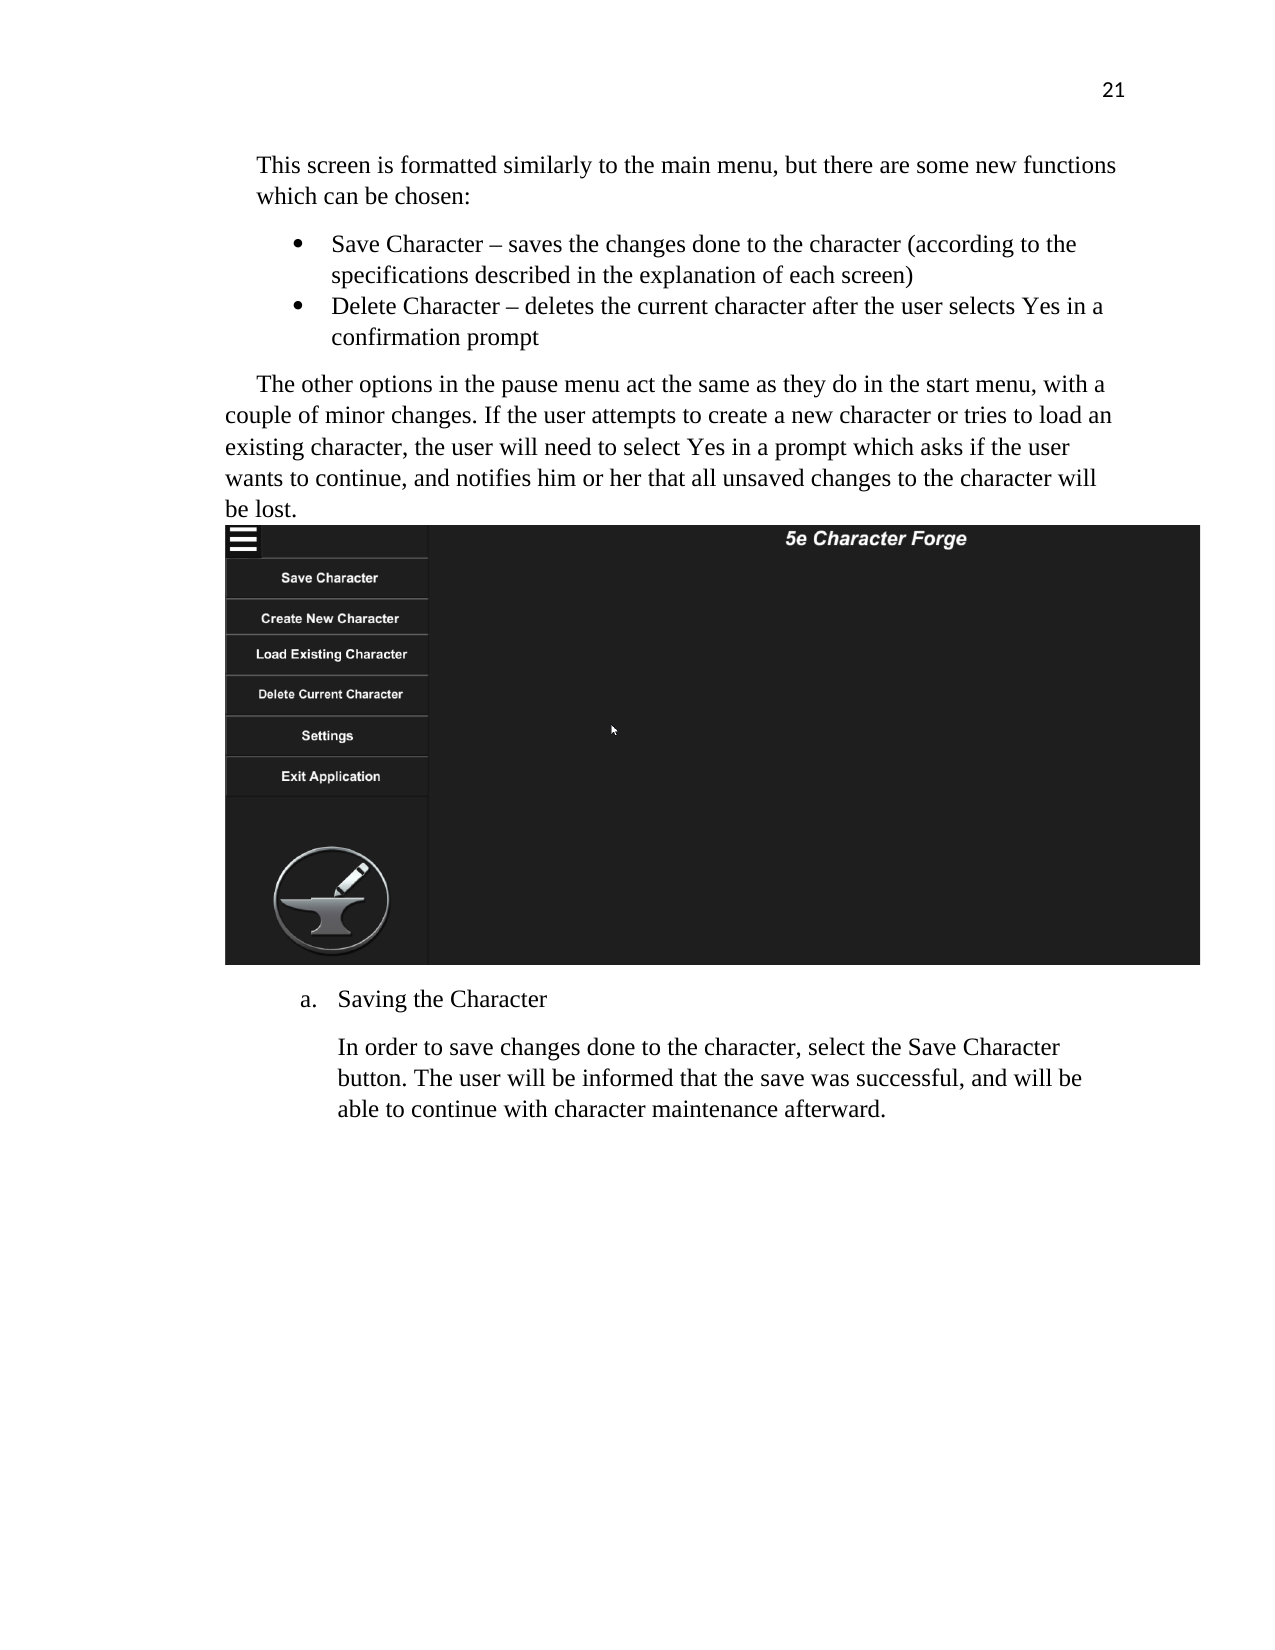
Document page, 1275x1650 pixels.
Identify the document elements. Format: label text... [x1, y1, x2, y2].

text The other options in the pause menu act the same as they do in the start menu, with a couple of minor changes. If the user attempts to create a new character or tries to load an existing character, the user will need to select Yes in a prompt which asks if the user wants to continue, and notifies him or her that all unsaved changes to the character will be lost. [225, 369, 1125, 525]
list Save Character – saves the changes done to the character (according to the specifications described in the explanation of each screen) [294, 229, 1125, 288]
list Delete Character – deletes the current character after the user selects Yes in a confirmation prompt [294, 291, 1125, 351]
list Saving the Character [300, 984, 1125, 1013]
text This screen is formatted similarly to the main menu, but there are some new functions which can be chosen: [256, 150, 1125, 210]
text In order to save changes done to the character, select the Save Character button. The user will be informed that the save was successful, and will be able to continue with character maintenance afterward. [337, 1032, 1125, 1122]
picture [225, 525, 1200, 965]
